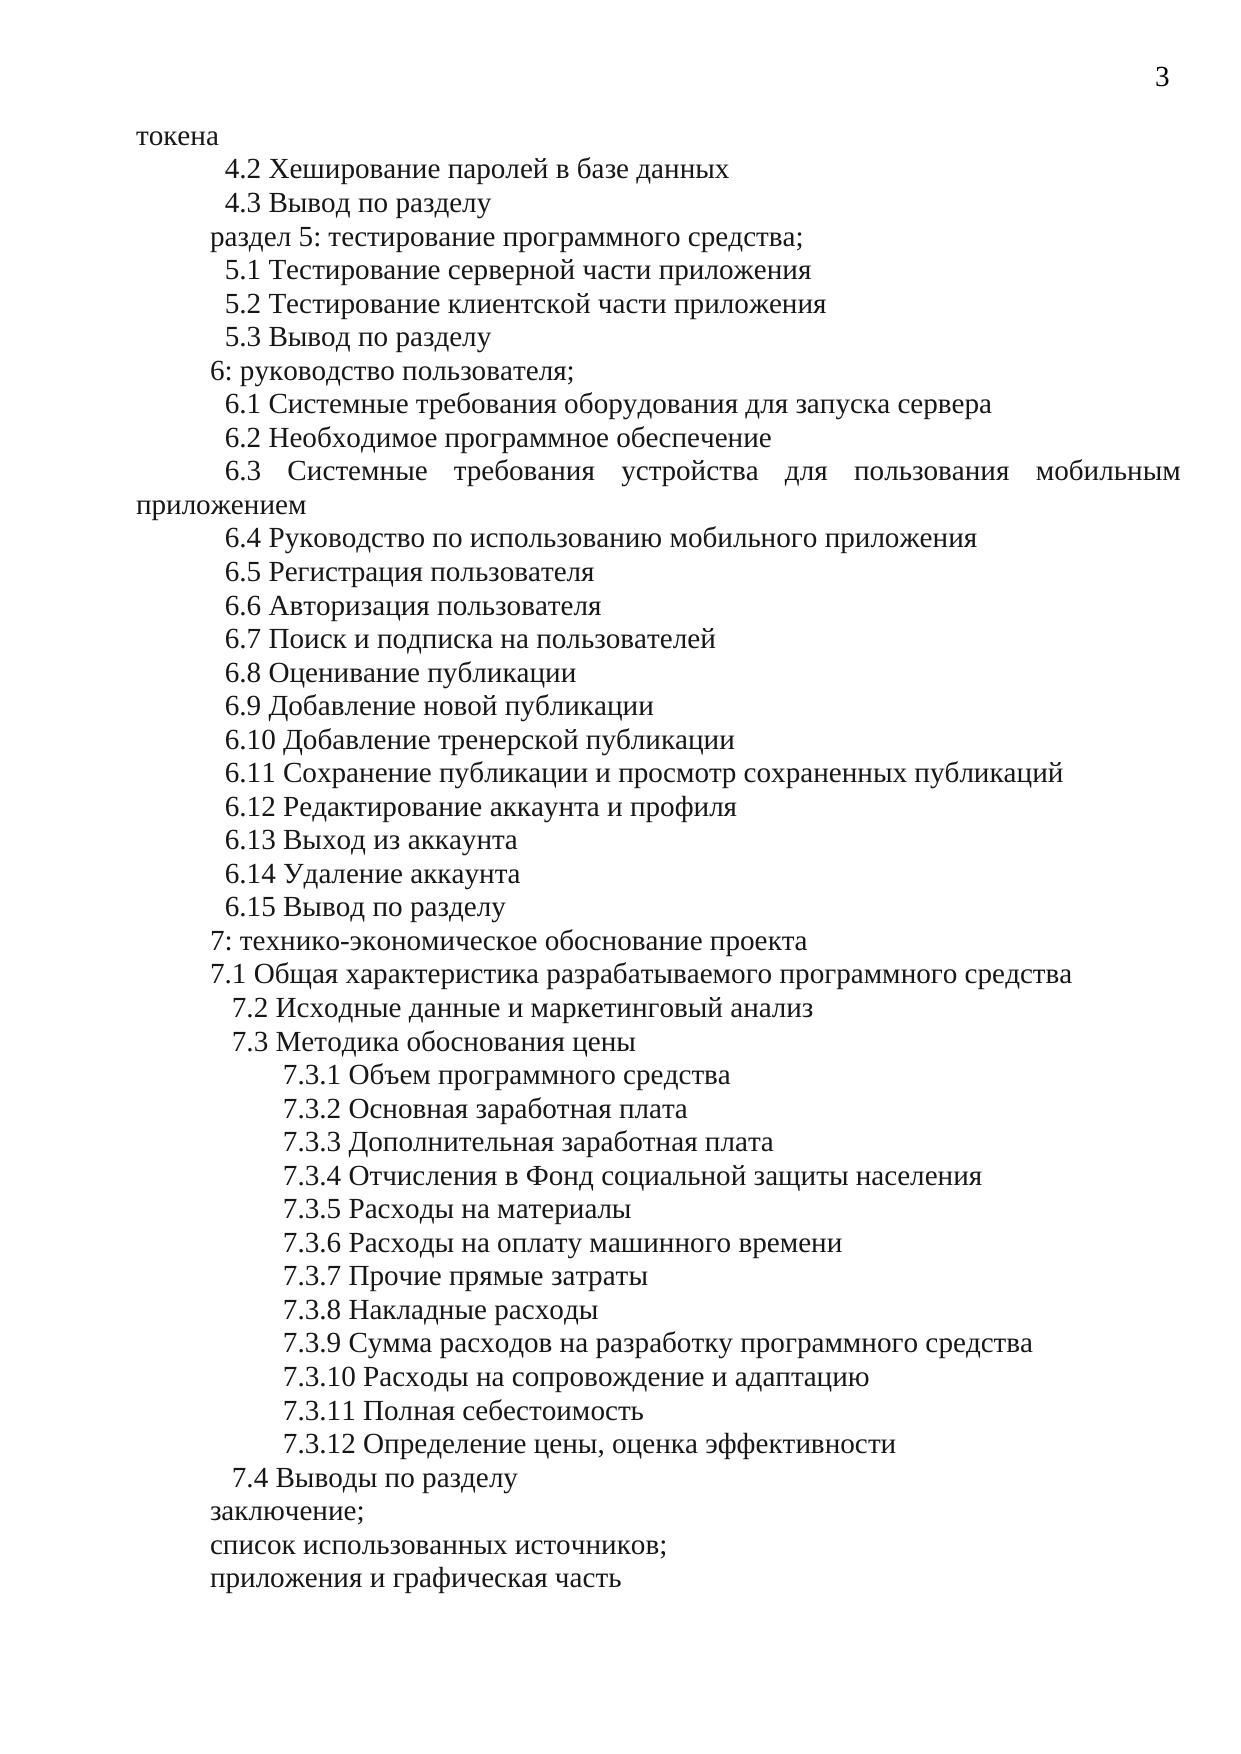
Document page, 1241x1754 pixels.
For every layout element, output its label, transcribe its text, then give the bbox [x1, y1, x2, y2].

text 7.3.12 Определение цены, оценка эффективности [136, 1426, 1181, 1460]
text 6.15 Вывод по разделу [136, 889, 1181, 923]
text 4.3 Вывод по разделу [136, 185, 1181, 219]
text 7.3.4 Отчисления в Фонд социальной защиты населения [136, 1158, 1181, 1191]
text раздел 5: тестирование программного средства; [136, 219, 1181, 252]
text 5.1 Тестирование серверной части приложения [136, 252, 1181, 286]
text 7.3.7 Прочие прямые затраты [136, 1258, 1181, 1292]
text 7: технико-экономическое обоснование проекта [136, 923, 1181, 957]
text 7.3.11 Полная себестоимость [136, 1393, 1181, 1426]
text 6: руководство пользователя; [136, 353, 1181, 386]
text 7.3.10 Расходы на сопровождение и адаптацию [136, 1359, 1181, 1393]
text 7.3.6 Расходы на оплату машинного времени [136, 1225, 1181, 1258]
text 7.2 Исходные данные и маркетинговый анализ [136, 990, 1181, 1024]
text 6.10 Добавление тренерской публикации [136, 722, 1181, 755]
text 6.6 Авторизация пользователя [136, 588, 1181, 621]
text 7.3.3 Дополнительная заработная плата [136, 1124, 1181, 1158]
text 6.11 Сохранение публикации и просмотр сохраненных публикаций [136, 755, 1181, 789]
text 6.4 Руководство по использованию мобильного приложения [136, 521, 1181, 554]
text 7.3.5 Расходы на материалы [136, 1191, 1181, 1225]
text 6.13 Выход из аккаунта [136, 822, 1181, 856]
text 7.4 Выводы по разделу [136, 1460, 1181, 1493]
text 6.7 Поиск и подписка на пользователей [136, 621, 1181, 655]
text 7.3.9 Сумма расходов на разработку программного средства [136, 1326, 1181, 1359]
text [136, 118, 1181, 152]
text 6.8 Оценивание публикации [136, 655, 1181, 688]
text 5.2 Тестирование клиентской части приложения [136, 286, 1181, 319]
text приложения и графическая часть [136, 1560, 1181, 1594]
text 6.9 Добавление новой публикации [136, 688, 1181, 722]
text 6.3 Системные требования устройства для пользования мобильным приложением [136, 453, 1181, 521]
text 6.2 Необходимое программное обеспечение [136, 420, 1181, 453]
text заключение; [136, 1493, 1181, 1527]
text 6.14 Удаление аккаунта [136, 856, 1181, 889]
text 7.3.1 Объем программного средства [136, 1057, 1181, 1091]
text 5.3 Вывод по разделу [136, 319, 1181, 353]
text 4.2 Хеширование паролей в базе данных [136, 152, 1181, 185]
text 7.3.8 Накладные расходы [136, 1292, 1181, 1326]
text список использованных источников; [136, 1527, 1181, 1560]
text 7.3 Методика обоснования цены [136, 1024, 1181, 1057]
text 7.1 Общая характеристика разрабатываемого программного средства [136, 957, 1181, 990]
text 6.5 Регистрация пользователя [136, 554, 1181, 588]
text 6.1 Системные требования оборудования для запуска сервера [136, 386, 1181, 420]
text 6.12 Редактирование аккаунта и профиля [136, 789, 1181, 822]
text 7.3.2 Основная заработная плата [136, 1091, 1181, 1124]
